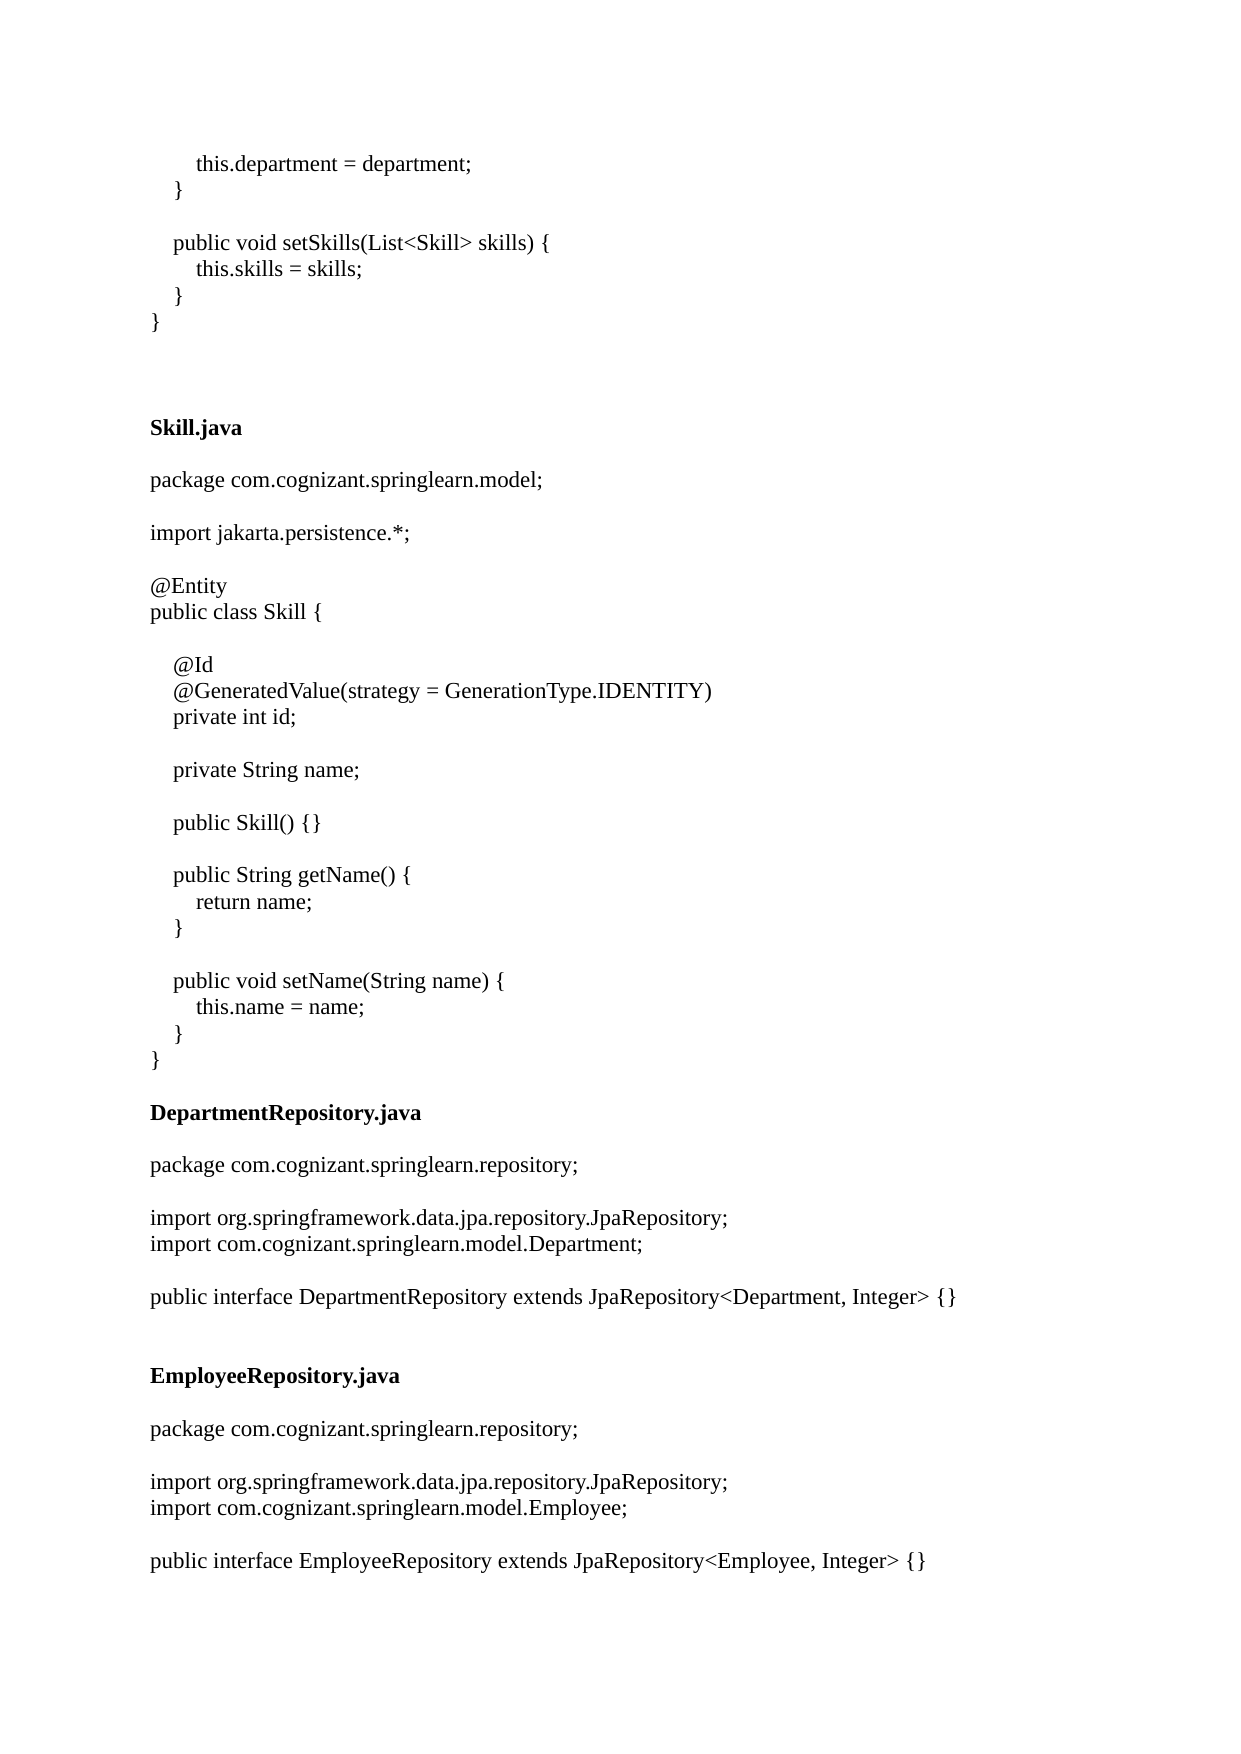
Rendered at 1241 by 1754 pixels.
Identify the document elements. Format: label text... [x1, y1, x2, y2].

text @GeneratedValue(strategy = GenerationType.IDENTITY) [150, 677, 1090, 703]
text private String name; [150, 756, 1090, 782]
text } [150, 308, 1090, 334]
text public interface EmployeeRepository extends JpaRepository<Employee, Integer> {} [150, 1547, 1090, 1573]
text package com.cognizant.springlearn.repository; [150, 1151, 1090, 1178]
text @Entity [150, 572, 1090, 598]
text EmployeeRepository.java [150, 1362, 1090, 1389]
text public void setName(String name) { [150, 967, 1090, 993]
text private int id; [150, 703, 1090, 730]
text this.name = name; [150, 993, 1090, 1020]
text this.skills = skills; [150, 255, 1090, 282]
text DepartmentRepository.java [150, 1099, 1090, 1125]
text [150, 1468, 1090, 1494]
text import jakarta.persistence.*; [150, 519, 1090, 545]
text public String getName() { [150, 862, 1090, 888]
text import com.cognizant.springlearn.model.Department; [150, 1231, 1090, 1257]
text import com.cognizant.springlearn.model.Employee; [150, 1494, 1090, 1520]
text public Skill() {} [150, 809, 1090, 835]
text import org.springframework.data.jpa.repository.JpaRepository; [150, 1204, 1090, 1231]
text Skill.java [150, 413, 1090, 440]
text } [150, 914, 1090, 941]
text } [150, 282, 1090, 308]
text } [150, 1046, 1090, 1072]
text @Id [150, 651, 1090, 677]
text public interface DepartmentRepository extends JpaRepository<Department, Integer> {} [150, 1283, 1090, 1309]
text this.department = department; [150, 150, 1090, 176]
text public void setSkills(List<Skill> skills) { [150, 229, 1090, 255]
text package com.cognizant.springlearn.model; [150, 466, 1090, 493]
text } [150, 1020, 1090, 1046]
text } [150, 176, 1090, 203]
text package com.cognizant.springlearn.repository; [150, 1415, 1090, 1441]
text public class Skill { [150, 598, 1090, 624]
text return name; [150, 888, 1090, 914]
